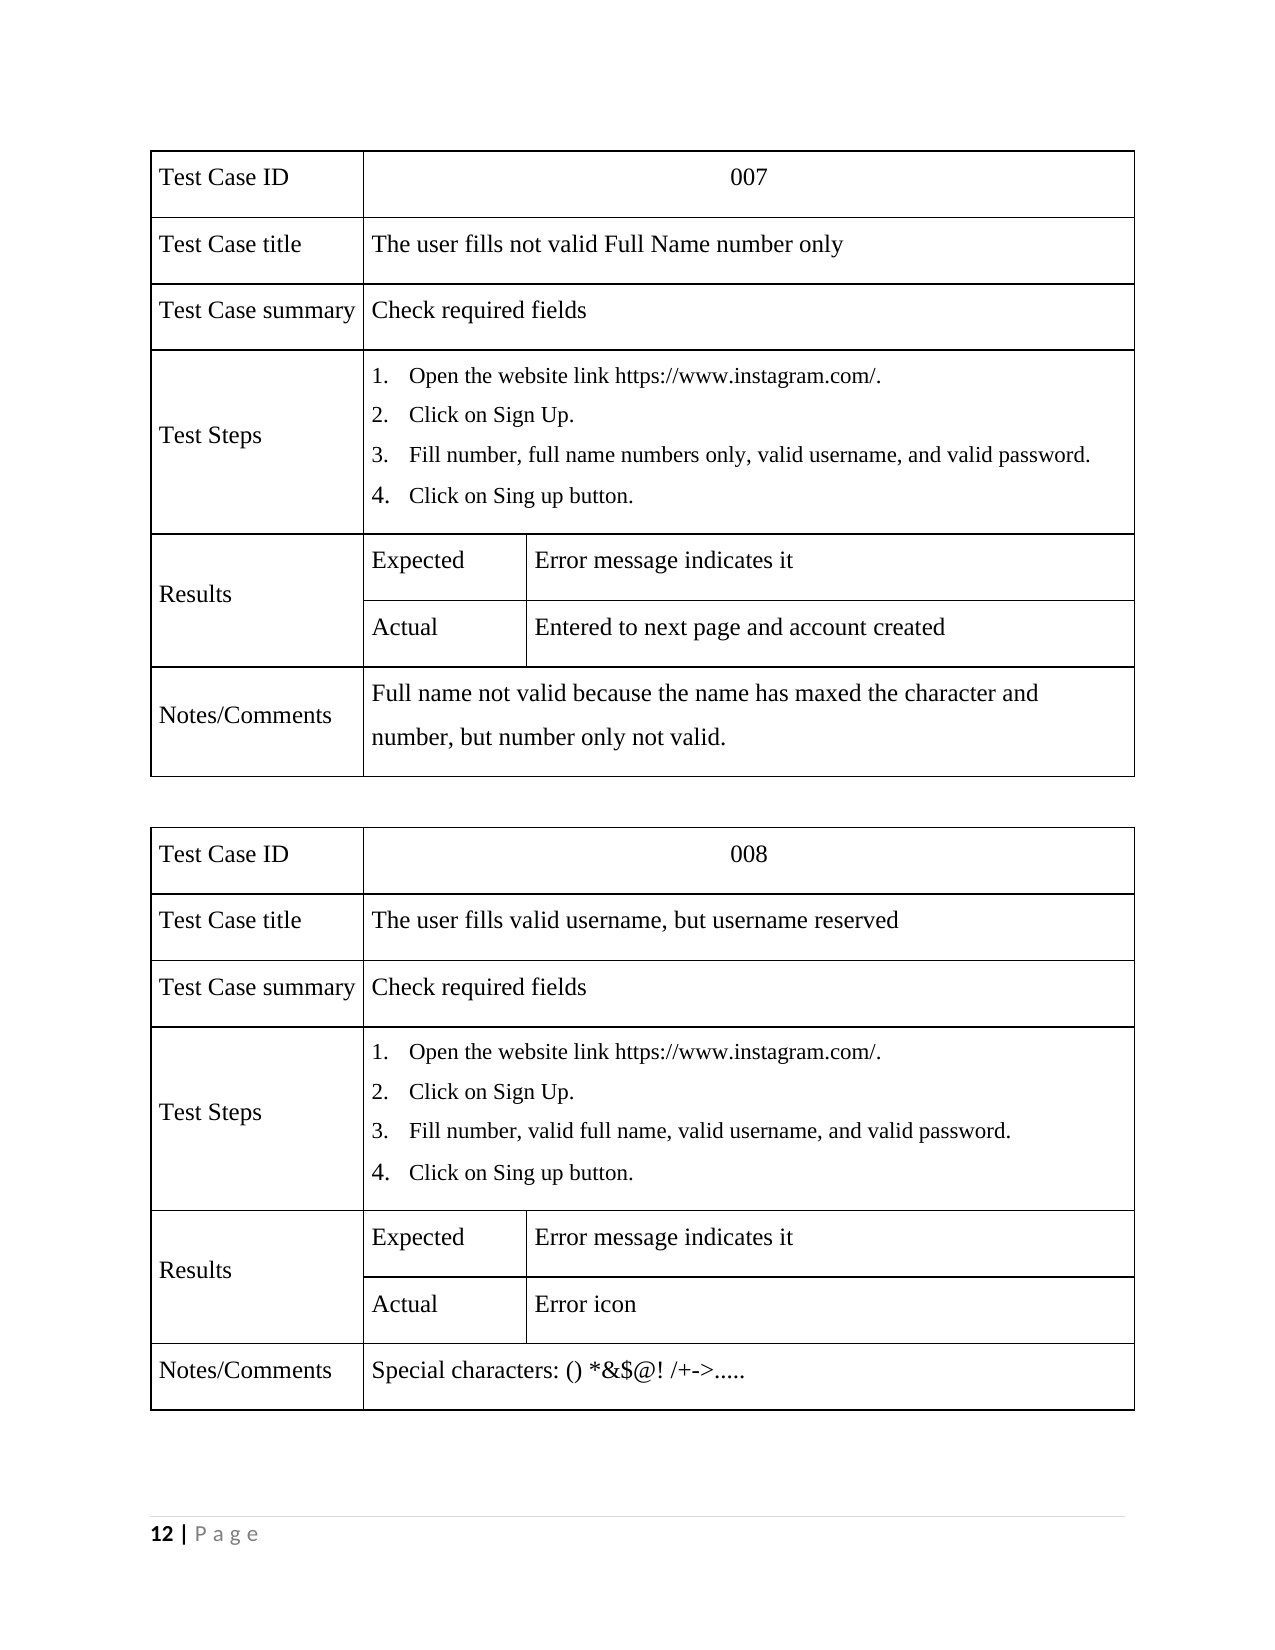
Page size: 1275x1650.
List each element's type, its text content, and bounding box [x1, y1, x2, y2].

table_header Test Case ID [152, 828, 363, 893]
table_cell Expected [364, 1211, 526, 1276]
table_cell Test Case summary [152, 285, 363, 349]
table_cell Full name not valid because the name has maxed the character and number, but number only not valid. [364, 668, 1134, 776]
table_cell Special characters: () *&$@! /+->..... [364, 1344, 1134, 1409]
table_cell Test Steps [152, 351, 363, 533]
table_cell Expected [364, 535, 526, 599]
table_header 007 [364, 152, 1134, 216]
table_cell Notes/Comments [152, 668, 363, 776]
table_cell The user fills valid username, but username reserved [364, 895, 1134, 959]
table_cell Results [152, 1211, 363, 1343]
table_cell Notes/Comments [152, 1344, 363, 1409]
table_cell Check required fields [364, 285, 1134, 349]
table_header Test Case ID [152, 152, 363, 216]
table_cell Error message indicates it [527, 535, 1134, 599]
table_cell Test Case title [152, 218, 363, 283]
table_cell Open the website link https://www.instagram.com/. Click on Sign Up. Fill number, valid full name, valid username, and valid password. Click on Sing up button. [364, 1028, 1134, 1210]
table_header 008 [364, 828, 1134, 893]
table_cell Entered to next page and account created [527, 601, 1134, 666]
table_cell Actual [364, 1278, 526, 1343]
table_cell Test Steps [152, 1028, 363, 1210]
table_cell Error icon [527, 1278, 1134, 1343]
table_cell Check required fields [364, 961, 1134, 1026]
table_cell Actual [364, 601, 526, 666]
table_cell Error message indicates it [527, 1211, 1134, 1276]
table_cell Test Case title [152, 895, 363, 959]
table_cell Test Case summary [152, 961, 363, 1026]
table_cell The user fills not valid Full Name number only [364, 218, 1134, 283]
table_cell Results [152, 535, 363, 666]
table_cell Open the website link https://www.instagram.com/. Click on Sign Up. Fill number, full name numbers only, valid username, and valid password. Click on Sing up button. [364, 351, 1134, 533]
